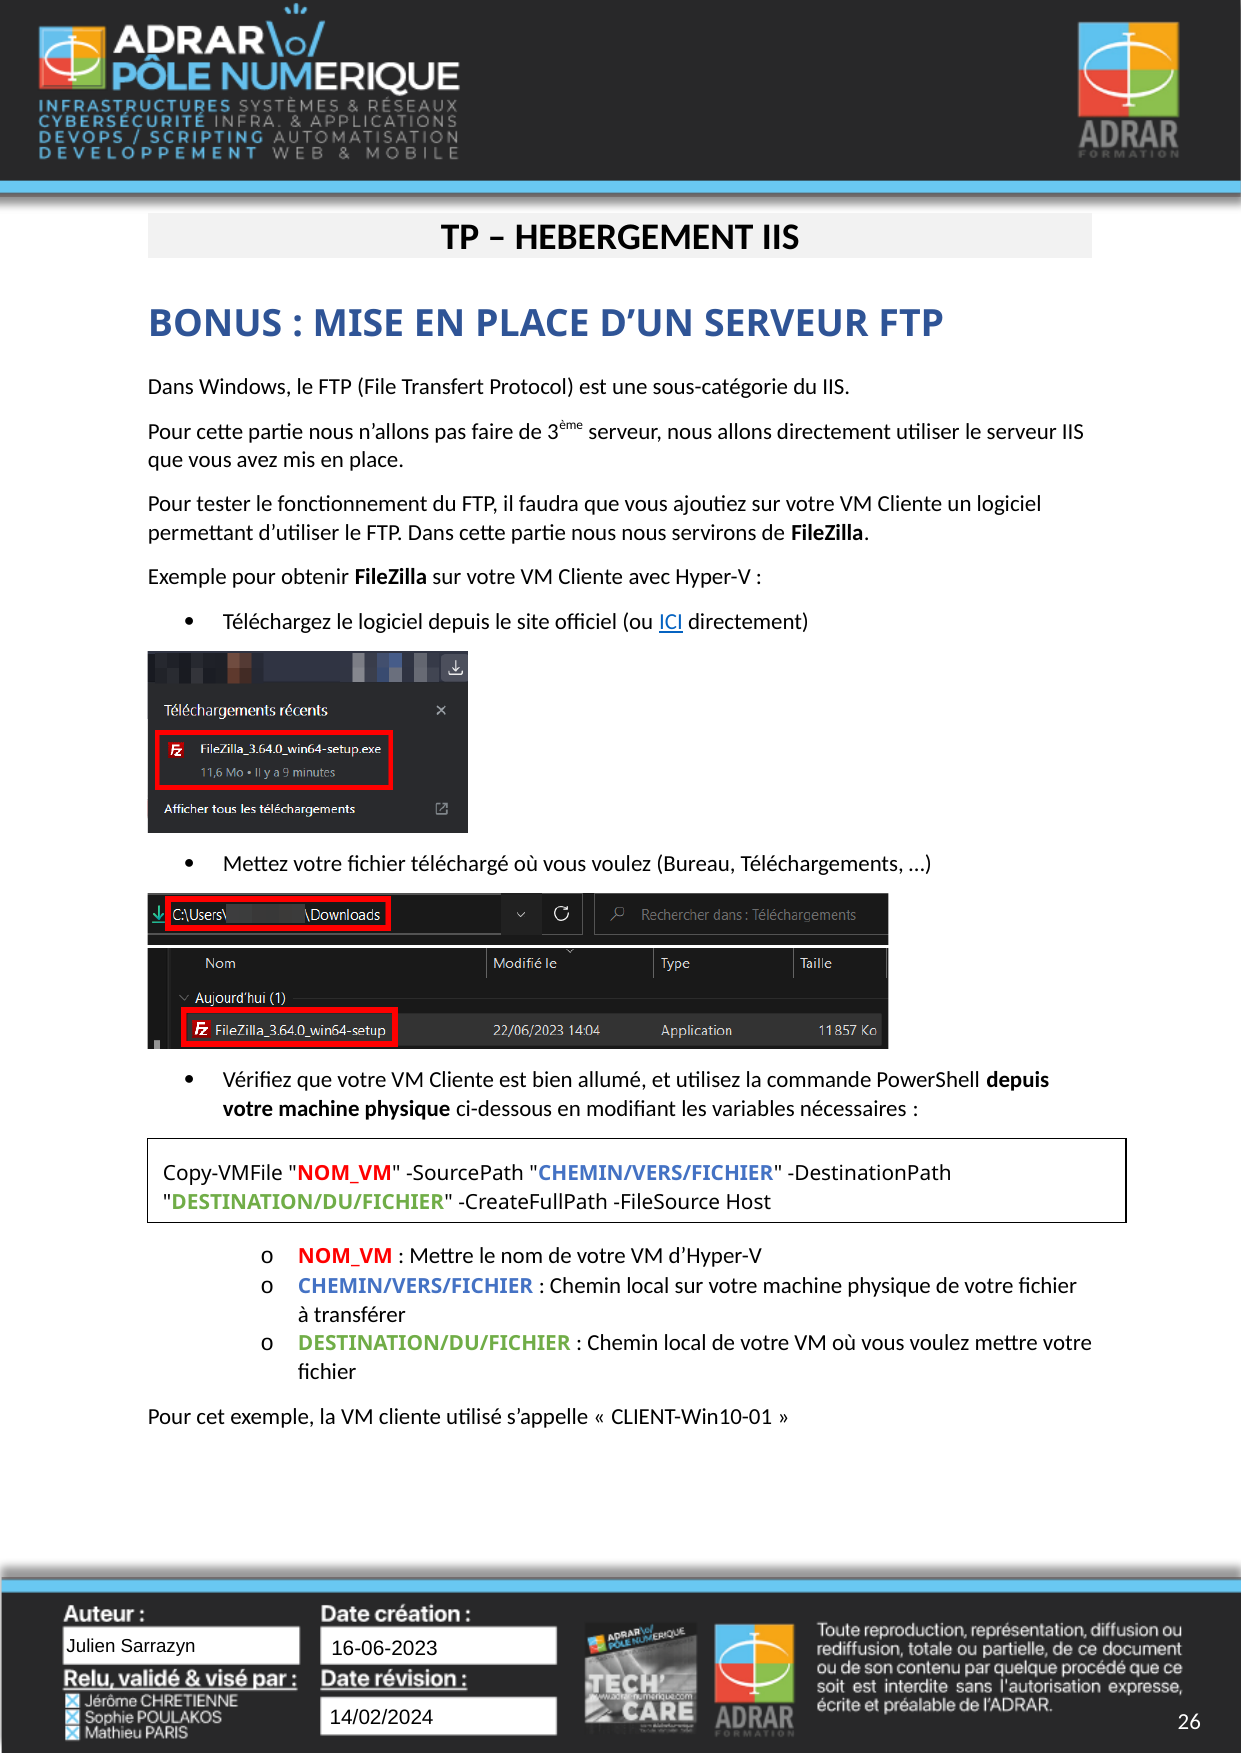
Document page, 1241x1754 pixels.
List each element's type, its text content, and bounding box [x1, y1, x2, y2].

picture [147, 893, 889, 1049]
text Exemple pour obtenir FileZilla sur votre VM Cliente avec Hyper-V : [148, 562, 1092, 590]
list NOM_VM : Mettre le nom de votre VM d’Hyper-V [260, 1242, 1092, 1271]
subtitle BONUS : MISE EN PLACE D’UN SERVEUR FTP [148, 296, 1092, 347]
text Dans Windows, le FTP (File Transfert Protocol) est une sous-catégorie du IIS. [148, 372, 1092, 400]
picture [147, 651, 468, 833]
list Vérifiez que votre VM Cliente est bien allumé, et utilisez la commande PowerShell depuis votre machine physique ci-dessous en modifiant les variables nécessaires : [185, 1066, 1092, 1122]
list Mettez votre fichier téléchargé où vous voulez (Bureau, Téléchargements, …) [185, 849, 1092, 877]
text Pour tester le fonctionnement du FTP, il faudra que vous ajoutiez sur votre VM Cliente un logiciel permettant d’utiliser le FTP. Dans cette partie nous nous servirons de FileZilla. [148, 489, 1092, 546]
list CHEMIN/VERS/FICHIER : Chemin local sur votre machine physique de votre fichier à transférer [260, 1271, 1092, 1328]
list Téléchargez le logiciel depuis le site officiel (ou ICI directement) [185, 607, 1092, 635]
text Pour cette partie nous n’allons pas faire de 3ème serveur, nous allons directement utiliser le serveur IIS que vous avez mis en place. [148, 417, 1092, 473]
list DESTINATION/DU/FICHIER : Chemin local de votre VM où vous voulez mettre votre fichier [260, 1328, 1092, 1385]
picture [1, 1577, 1241, 1753]
picture [0, 0, 1241, 197]
text Pour cet exemple, la VM cliente utilisé s’appelle « CLIENT-Win10-01 » [148, 1402, 1092, 1430]
